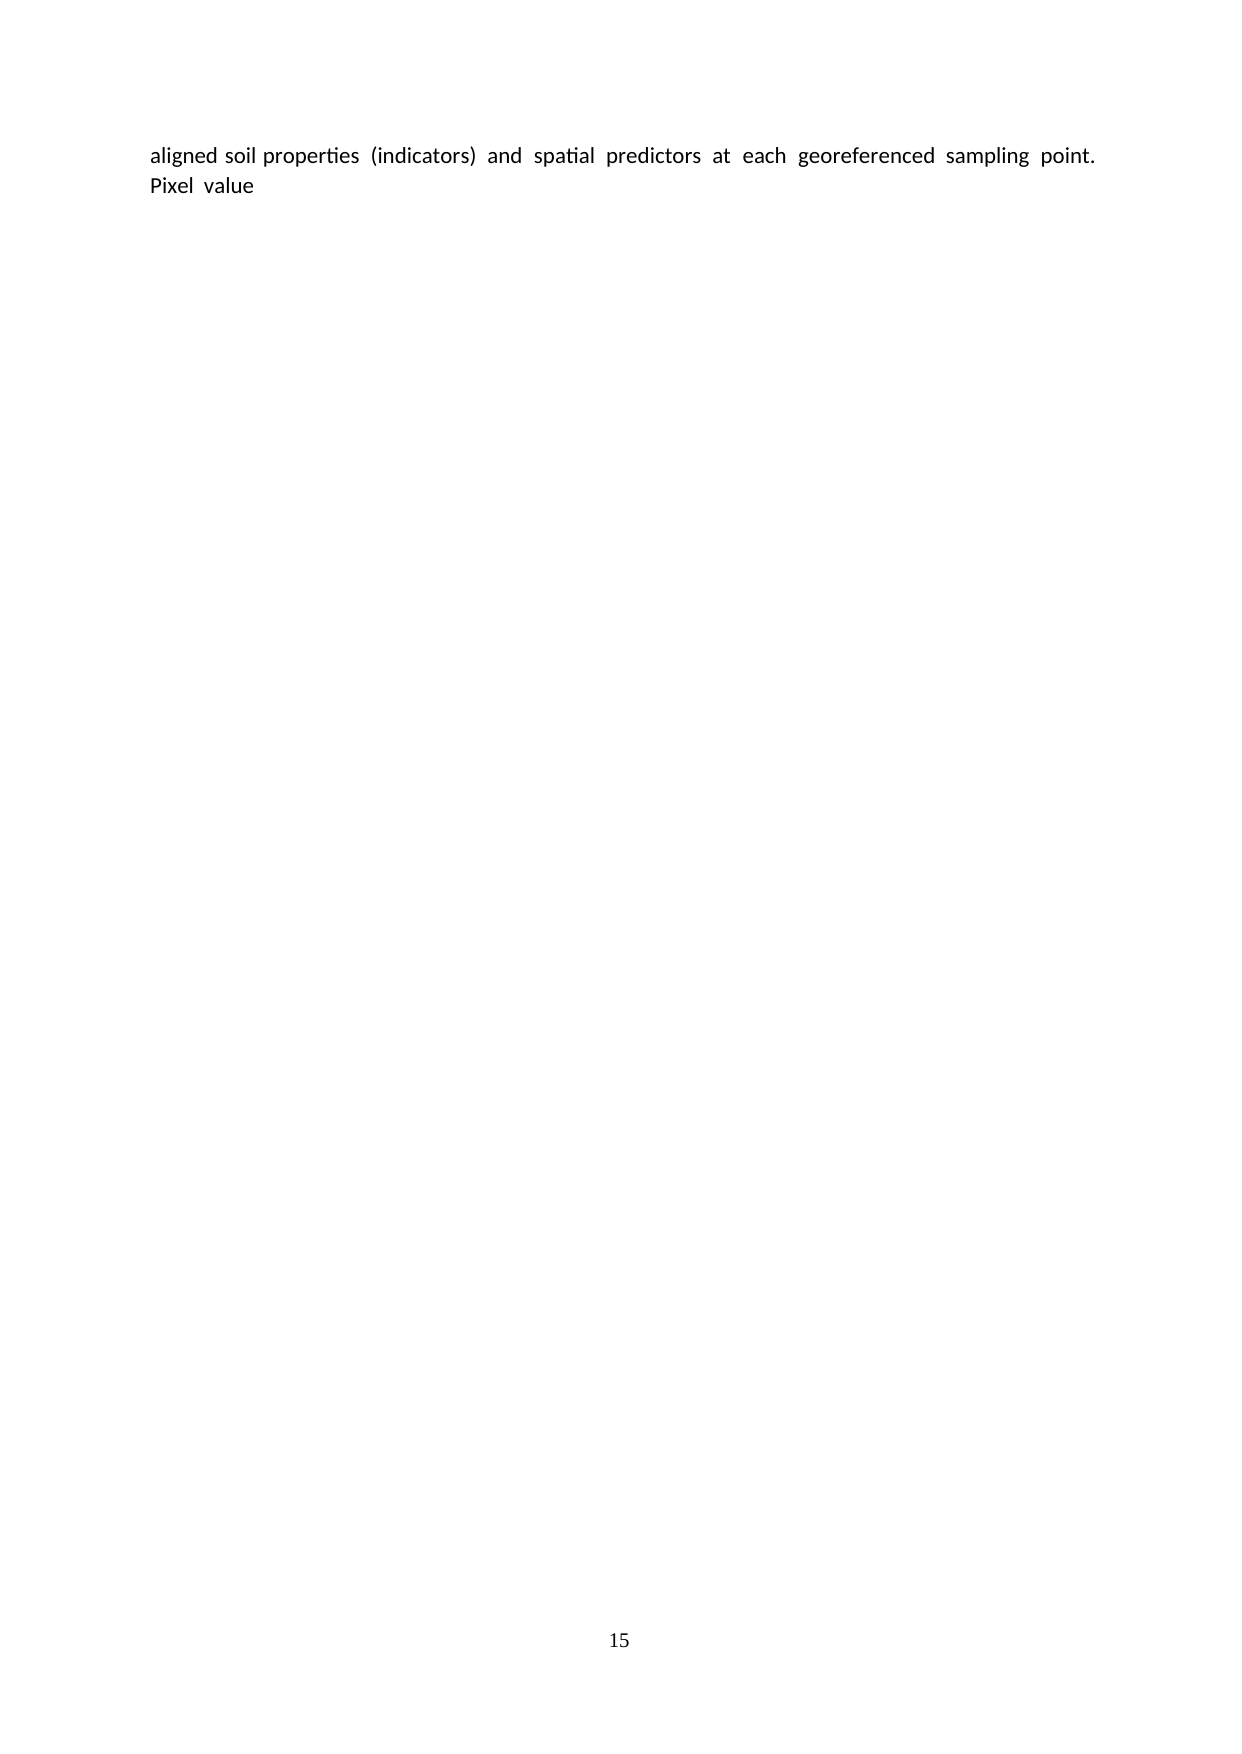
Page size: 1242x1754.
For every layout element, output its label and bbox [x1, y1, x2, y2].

text [150, 142, 1096, 199]
